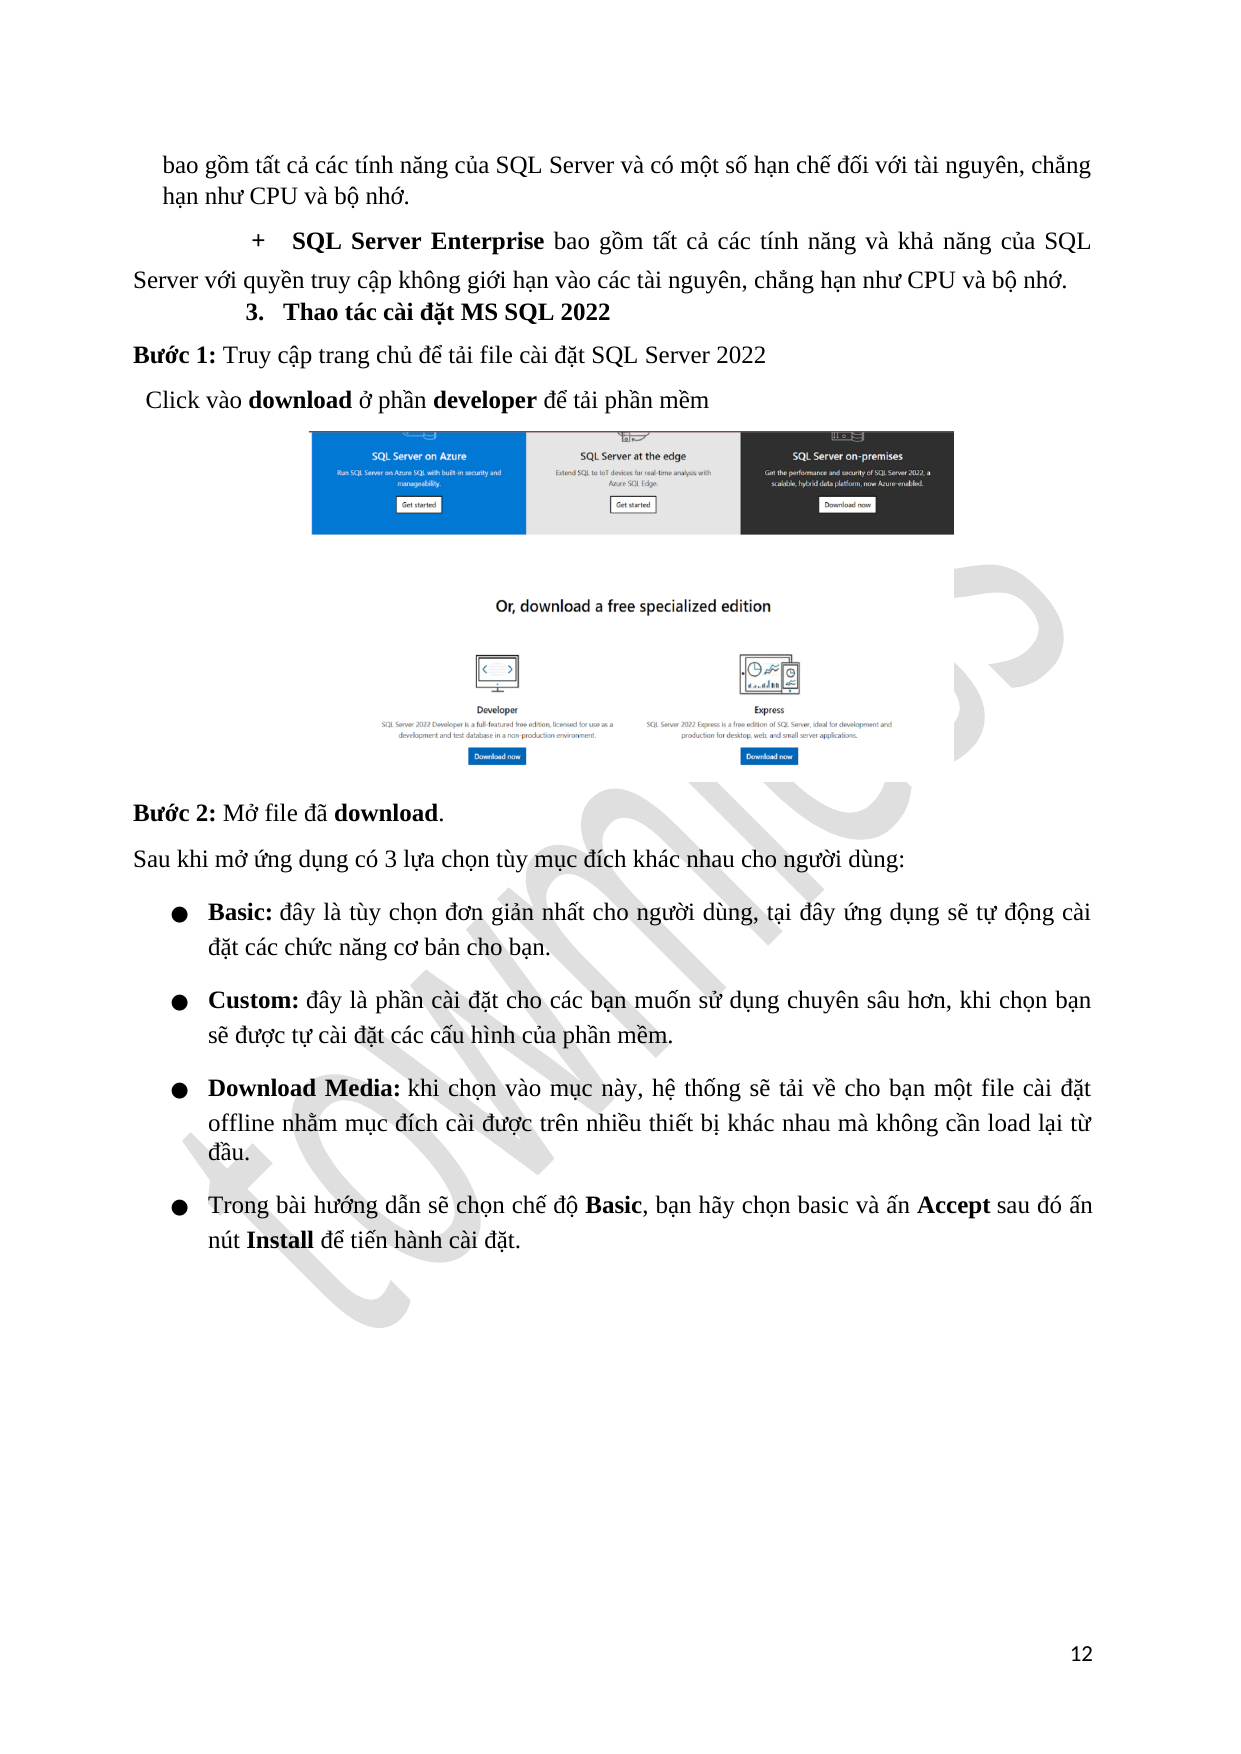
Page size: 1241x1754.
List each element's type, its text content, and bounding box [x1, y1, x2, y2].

text Bước 1: Truy cập trang chủ để tải file cài đặt SQL Server 2022 [133, 340, 1093, 369]
text Sau khi mở ứng dụng có 3 lựa chọn tùy mục đích khác nhau cho người dùng: [133, 844, 1093, 872]
list Custom: đây là phần cài đặt cho các bạn muốn sử dụng chuyên sâu hơn, khi chọn bạn sẽ được tự cài đặt các cấu hình của phần mềm. [170, 977, 1093, 1049]
list SQL Server Enterprise bao gồm tất cả các tính năng và khả năng của SQL Server với quyền truy cập không giới hạn vào các tài nguyên, chẳng hạn như CPU và bộ nhớ. [133, 212, 1093, 294]
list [162, 150, 1093, 210]
list Trong bài hướng dẫn sẽ chọn chế độ Basic, bạn hãy chọn basic và ấn Accept sau đó ấn nút Install để tiến hành cài đặt. [170, 1182, 1093, 1254]
text Bước 2: Mở file đã download. [133, 798, 1093, 827]
list Download Media: khi chọn vào mục này, hệ thống sẽ tải về cho bạn một file cài đặt offline nhằm mục đích cài được trên nhiều thiết bị khác nhau mà không cần load lại từ đầu. [170, 1065, 1093, 1166]
text Click vào download ở phần developer để tải phần mềm [133, 386, 1093, 414]
picture [308, 431, 954, 782]
list Basic: đây là tùy chọn đơn giản nhất cho người dùng, tại đây ứng dụng sẽ tự động cài đặt các chức năng cơ bản cho bạn. [170, 889, 1093, 961]
list Thao tác cài đặt MS SQL 2022 [245, 297, 1093, 325]
